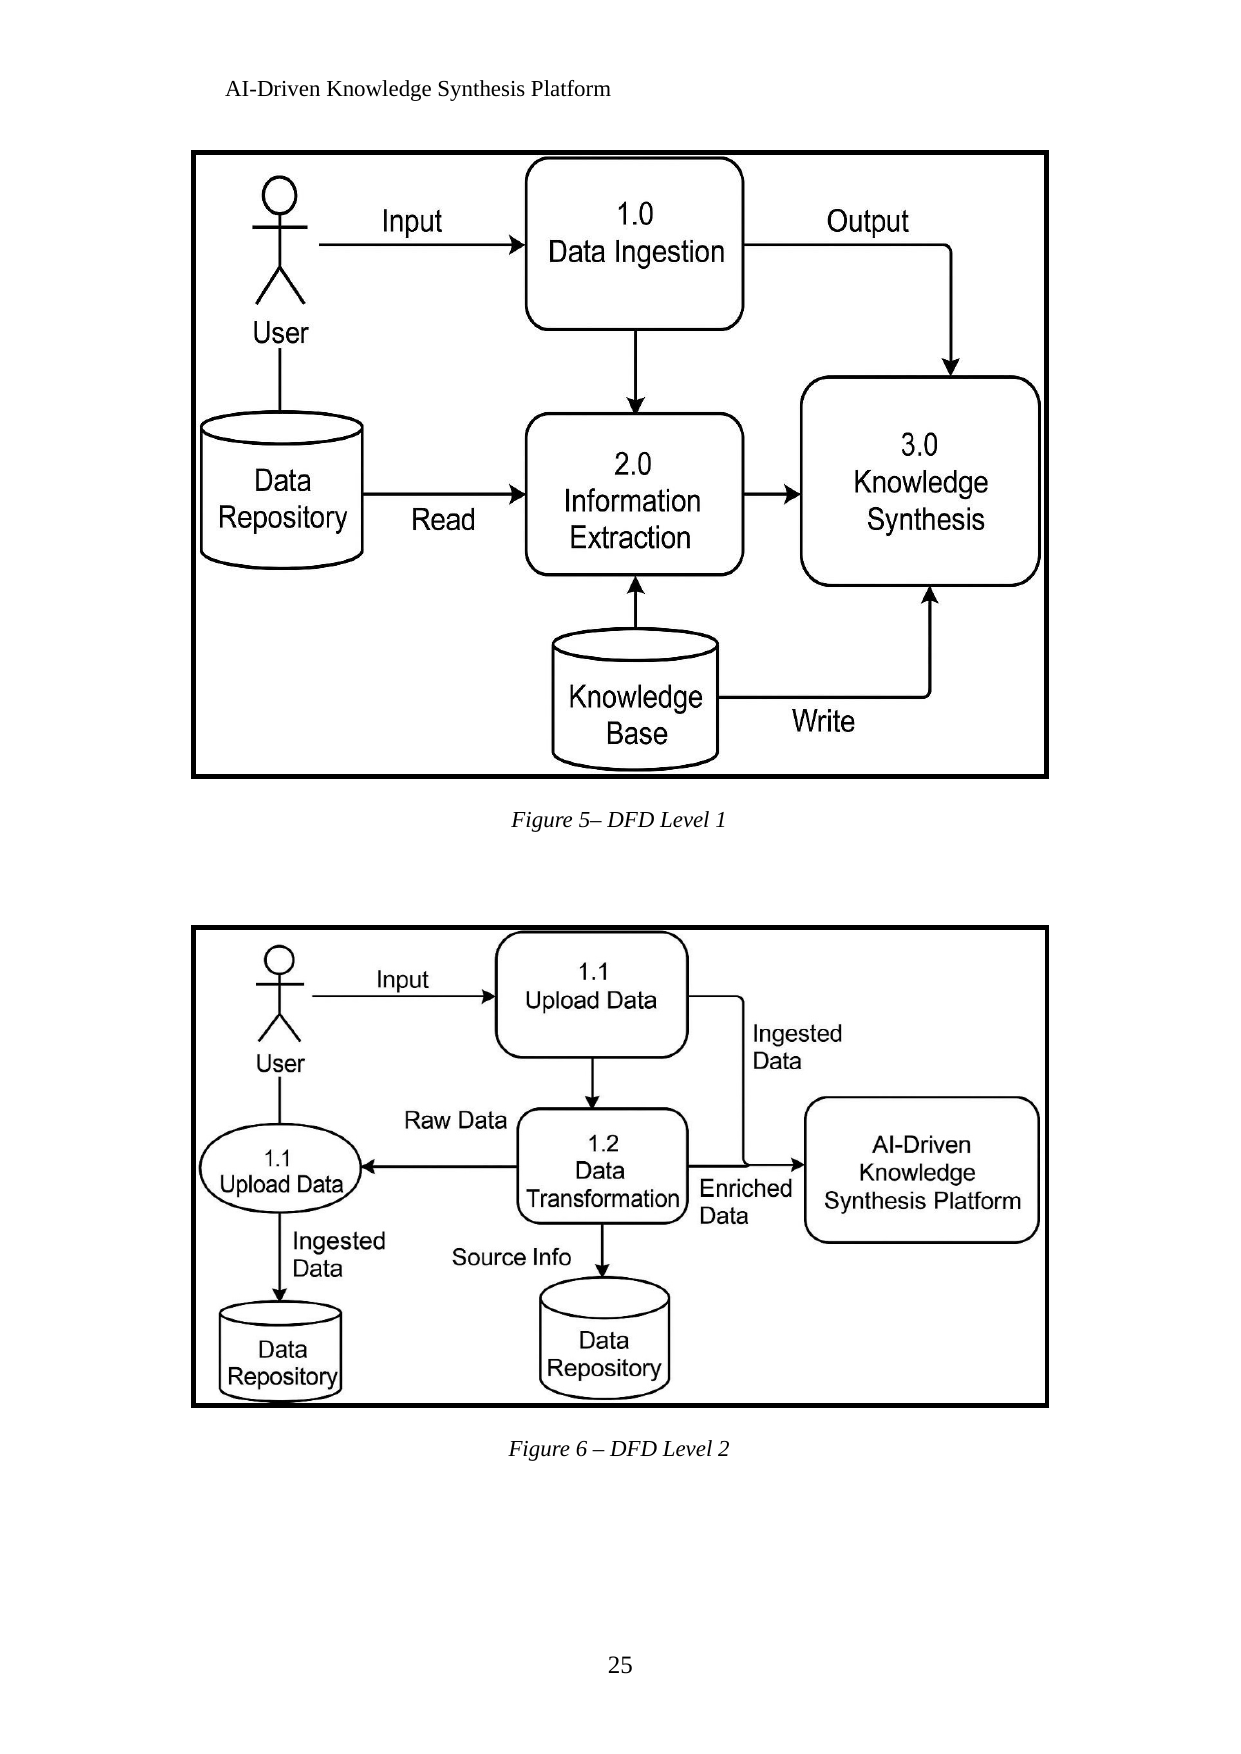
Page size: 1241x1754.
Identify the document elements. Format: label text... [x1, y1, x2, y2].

picture [196, 930, 1045, 1403]
picture [196, 155, 1044, 774]
text Figure 6 – DFD Level 2 [150, 1435, 1090, 1461]
text Figure 5– DFD Level 1 [150, 806, 1090, 832]
